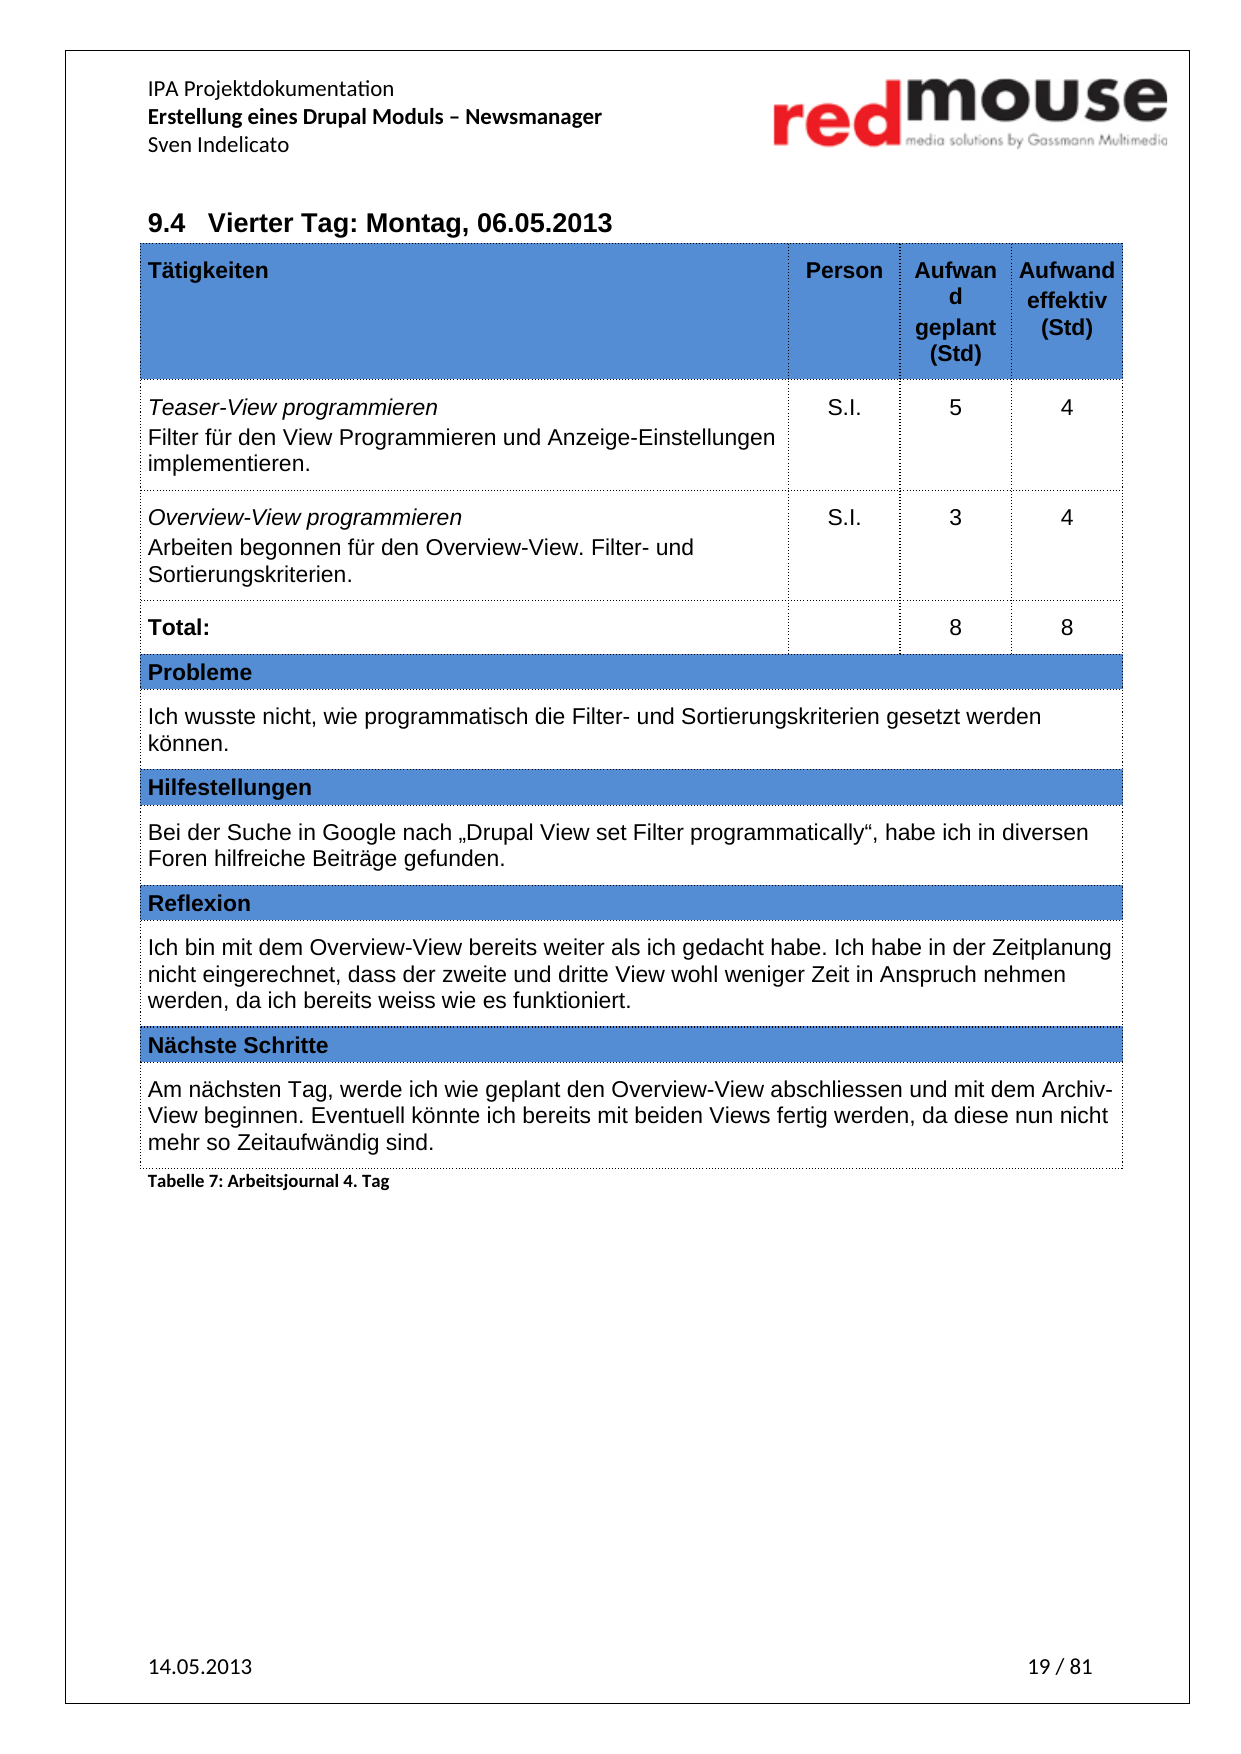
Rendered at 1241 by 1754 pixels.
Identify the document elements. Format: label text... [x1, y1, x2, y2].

table_cell Teaser-View programmieren Filter für den View Programmieren und Anzeige-Einstellungen implementieren. [140, 379, 789, 490]
table_cell S.I. [789, 379, 900, 490]
table_cell 4 [1011, 379, 1123, 490]
table_cell Overview-View programmieren Arbeiten begonnen für den Overview-View. Filter- und Sortierungskriterien. [140, 490, 789, 600]
table_cell 5 [900, 379, 1011, 490]
table_cell [1011, 885, 1123, 920]
table_cell Hilfestellungen [140, 769, 789, 805]
table_cell [900, 885, 1011, 920]
table_cell [789, 654, 900, 689]
picture [773, 78, 1168, 149]
subtitle Vierter Tag: Montag, 06.05.2013 [148, 207, 1093, 238]
table_cell [900, 769, 1011, 805]
table_cell [789, 769, 900, 805]
table_header Aufwand effektiv (Std) [1011, 243, 1123, 379]
table_header Aufwand geplant (Std) [900, 243, 1011, 379]
table_cell S.I. [789, 490, 900, 600]
table_cell [1011, 1026, 1123, 1062]
table_cell [789, 885, 900, 920]
text Tabelle 7: Arbeitsjournal 4. Tag [148, 1169, 1093, 1192]
table_cell 4 [1011, 490, 1123, 600]
table_cell Ich wusste nicht, wie programmatisch die Filter- und Sortierungskriterien gesetzt werden können. [140, 689, 1123, 769]
table_cell [900, 1026, 1011, 1062]
table_cell Ich bin mit dem Overview-View bereits weiter als ich gedacht habe. Ich habe in der Zeitplanung nicht eingerechnet, dass der zweite und dritte View wohl weniger Zeit in Anspruch nehmen werden, da ich bereits weiss wie es funktioniert. [140, 920, 1123, 1026]
table_cell 8 [1011, 600, 1123, 653]
table_cell [1011, 769, 1123, 805]
table_cell [900, 654, 1011, 689]
table_cell Am nächsten Tag, werde ich wie geplant den Overview-View abschliessen und mit dem Archiv-View beginnen. Eventuell könnte ich bereits mit beiden Views fertig werden, da diese nun nicht mehr so Zeitaufwändig sind. [140, 1062, 1123, 1168]
table_cell [789, 600, 900, 653]
table_cell Probleme [140, 654, 789, 689]
table_cell Bei der Suche in Google nach „Drupal View set Filter programmatically“, habe ich in diversen Foren hilfreiche Beiträge gefunden. [140, 805, 1123, 884]
table_cell Nächste Schritte [140, 1026, 789, 1062]
table_header Person [789, 243, 900, 379]
table_cell 3 [900, 490, 1011, 600]
table_header Tätigkeiten [140, 243, 789, 379]
table_cell Total: [140, 600, 789, 653]
table_cell [1011, 654, 1123, 689]
table_cell 8 [900, 600, 1011, 653]
table_cell [789, 1026, 900, 1062]
table_cell Reflexion [140, 885, 789, 920]
